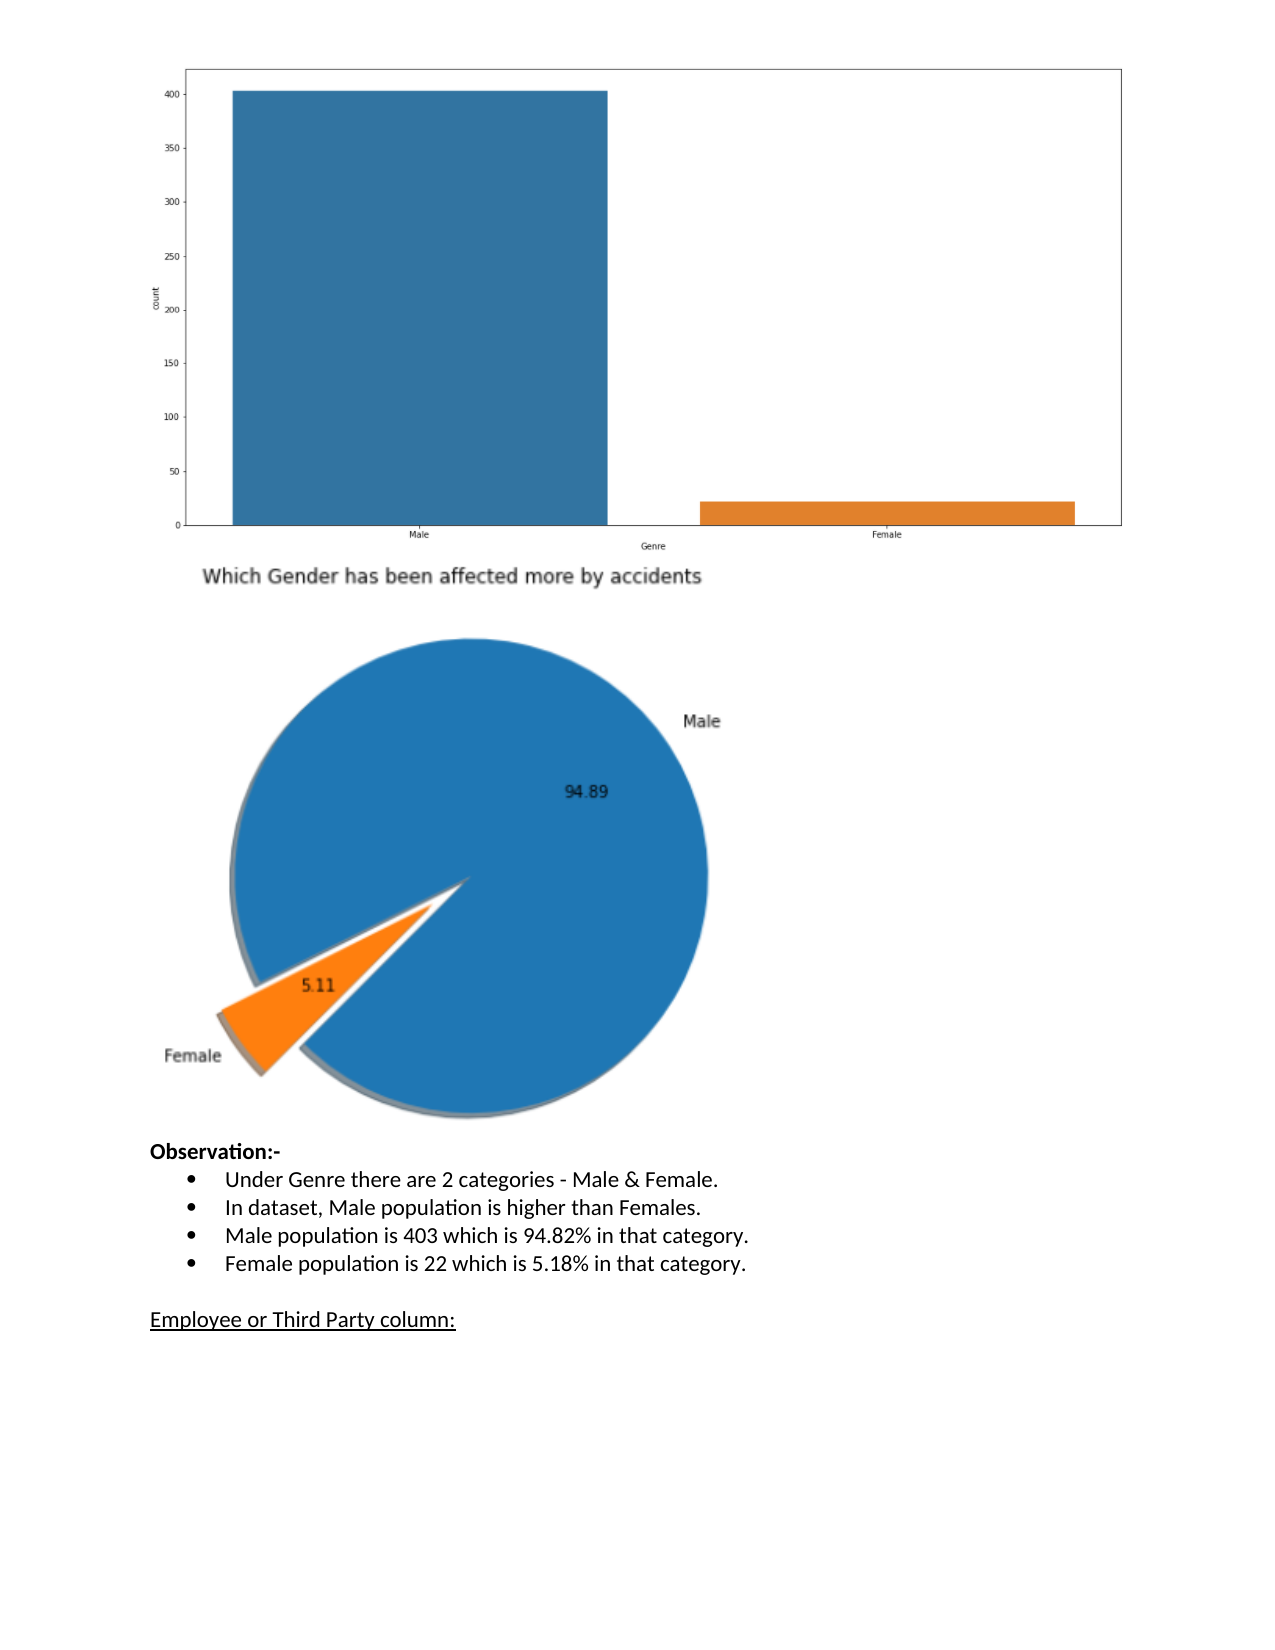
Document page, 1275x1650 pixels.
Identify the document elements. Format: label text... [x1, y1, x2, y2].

list In dataset, Male population is higher than Females. [187, 1193, 1200, 1221]
picture [150, 65, 1125, 1138]
text Observation:- [150, 1137, 1200, 1165]
list Male population is 403 which is 94.82% in that category. [187, 1221, 1200, 1249]
list Female population is 22 which is 5.18% in that category. [187, 1249, 1200, 1277]
list Under Genre there are 2 categories - Male & Female. [187, 1165, 1200, 1193]
text Employee or Third Party column: [150, 1305, 1200, 1333]
